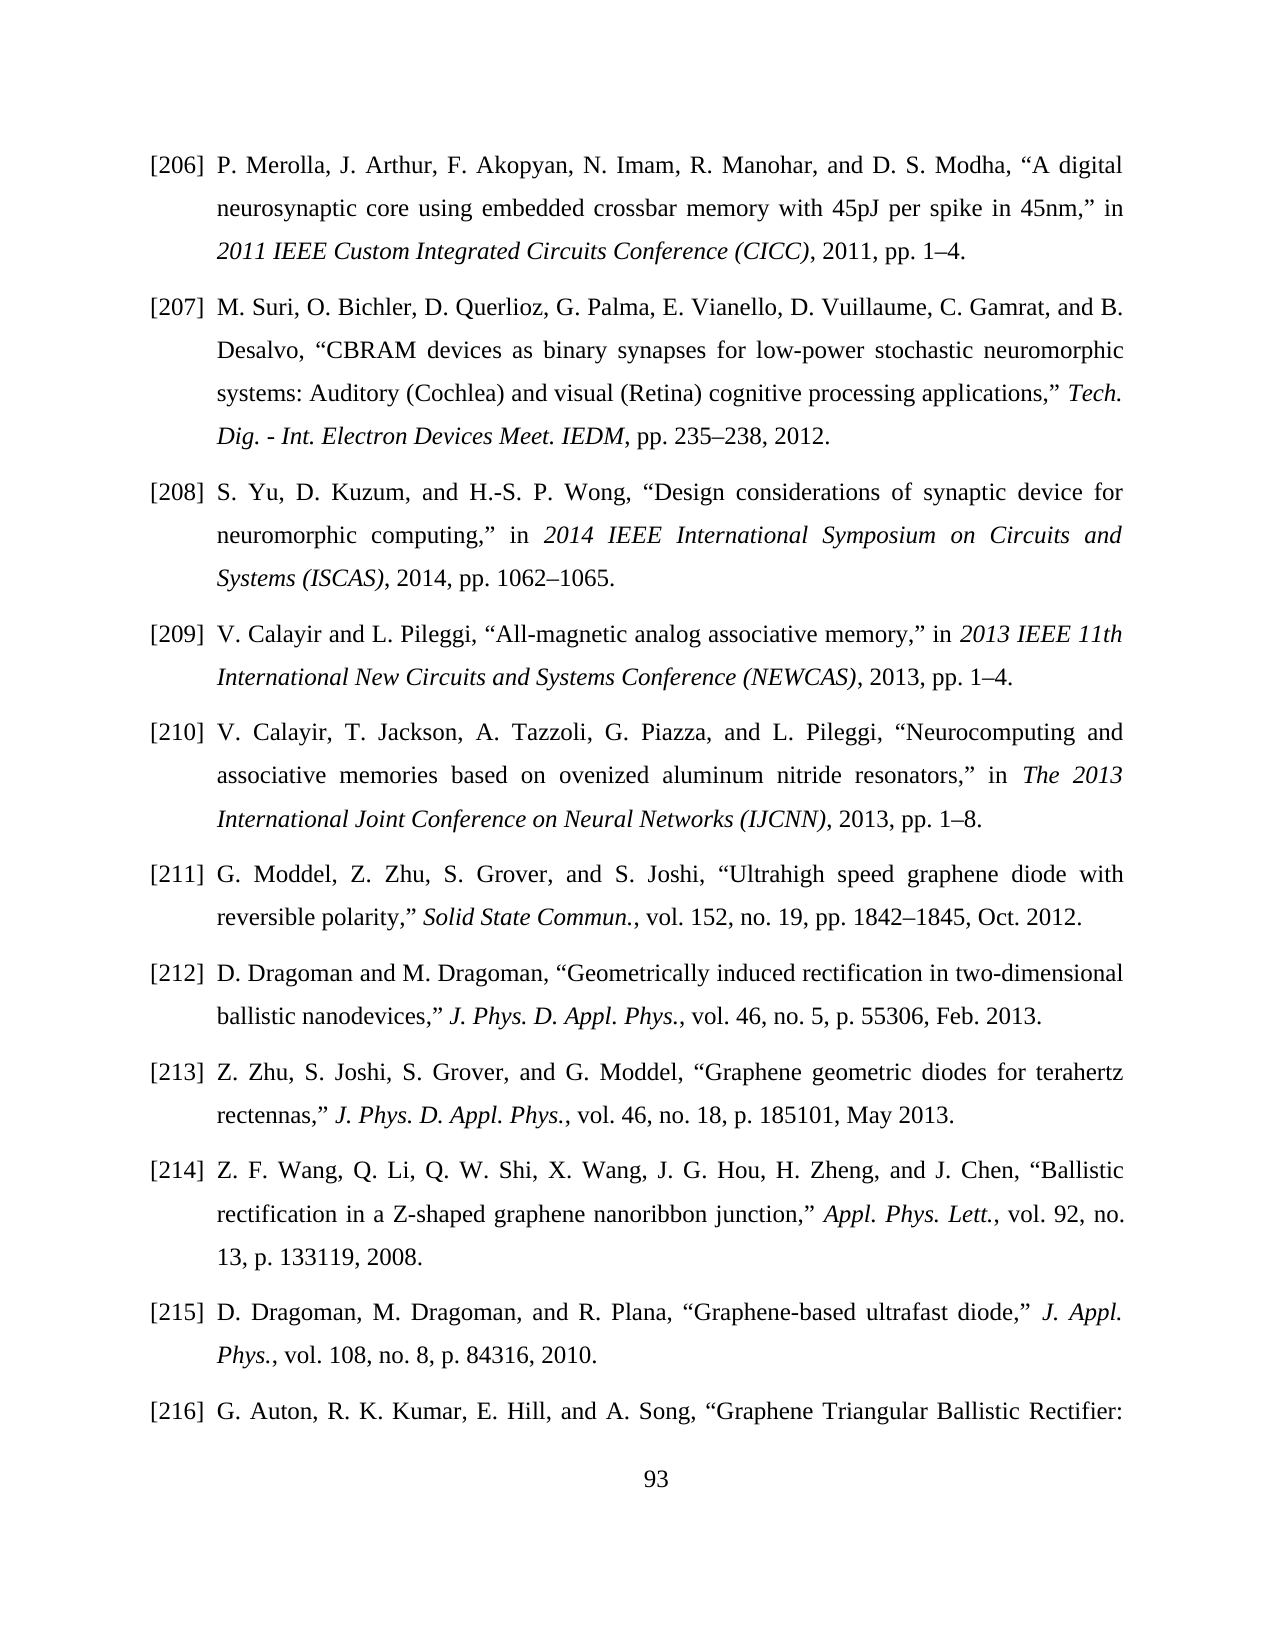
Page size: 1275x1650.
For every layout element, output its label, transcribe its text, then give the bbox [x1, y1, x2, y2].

text [209] V. Calayir and L. Pileggi, “All-magnetic analog associative memory,” in 2013 IEEE 11th International New Circuits and Systems Conference (NEWCAS), 2013, pp. 1–4. [150, 619, 1125, 691]
text [213] Z. Zhu, S. Joshi, S. Grover, and G. Moddel, “Graphene geometric diodes for terahertz rectennas,” J. Phys. D. Appl. Phys., vol. 46, no. 18, p. 185101, May 2013. [150, 1057, 1125, 1129]
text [150, 1396, 1125, 1425]
text [206] P. Merolla, J. Arthur, F. Akopyan, N. Imam, R. Manohar, and D. S. Modha, “A digital neurosynaptic core using embedded crossbar memory with 45pJ per spike in 45nm,” in 2011 IEEE Custom Integrated Circuits Conference (CICC), 2011, pp. 1–4. [150, 150, 1125, 265]
text [212] D. Dragoman and M. Dragoman, “Geometrically induced rectification in two-dimensional ballistic nanodevices,” J. Phys. D. Appl. Phys., vol. 46, no. 5, p. 55306, Feb. 2013. [150, 958, 1125, 1030]
text [207] M. Suri, O. Bichler, D. Querlioz, G. Palma, E. Vianello, D. Vuillaume, C. Gamrat, and B. Desalvo, “CBRAM devices as binary synapses for low-power stochastic neuromorphic systems: Auditory (Cochlea) and visual (Retina) cognitive processing applications,” Tech. Dig. - Int. Electron Devices Meet. IEDM, pp. 235–238, 2012. [150, 292, 1125, 450]
text [211] G. Moddel, Z. Zhu, S. Grover, and S. Joshi, “Ultrahigh speed graphene diode with reversible polarity,” Solid State Commun., vol. 152, no. 19, pp. 1842–1845, Oct. 2012. [150, 859, 1125, 931]
text [210] V. Calayir, T. Jackson, A. Tazzoli, G. Piazza, and L. Pileggi, “Neurocomputing and associative memories based on ovenized aluminum nitride resonators,” in The 2013 International Joint Conference on Neural Networks (IJCNN), 2013, pp. 1–8. [150, 717, 1125, 832]
text [208] S. Yu, D. Kuzum, and H.-S. P. Wong, “Design considerations of synaptic device for neuromorphic computing,” in 2014 IEEE International Symposium on Circuits and Systems (ISCAS), 2014, pp. 1062–1065. [150, 477, 1125, 592]
text [214] Z. F. Wang, Q. Li, Q. W. Shi, X. Wang, J. G. Hou, H. Zheng, and J. Chen, “Ballistic rectification in a Z-shaped graphene nanoribbon junction,” Appl. Phys. Lett., vol. 92, no. 13, p. 133119, 2008. [150, 1156, 1125, 1271]
text [215] D. Dragoman, M. Dragoman, and R. Plana, “Graphene-based ultrafast diode,” J. Appl. Phys., vol. 108, no. 8, p. 84316, 2010. [150, 1297, 1125, 1369]
